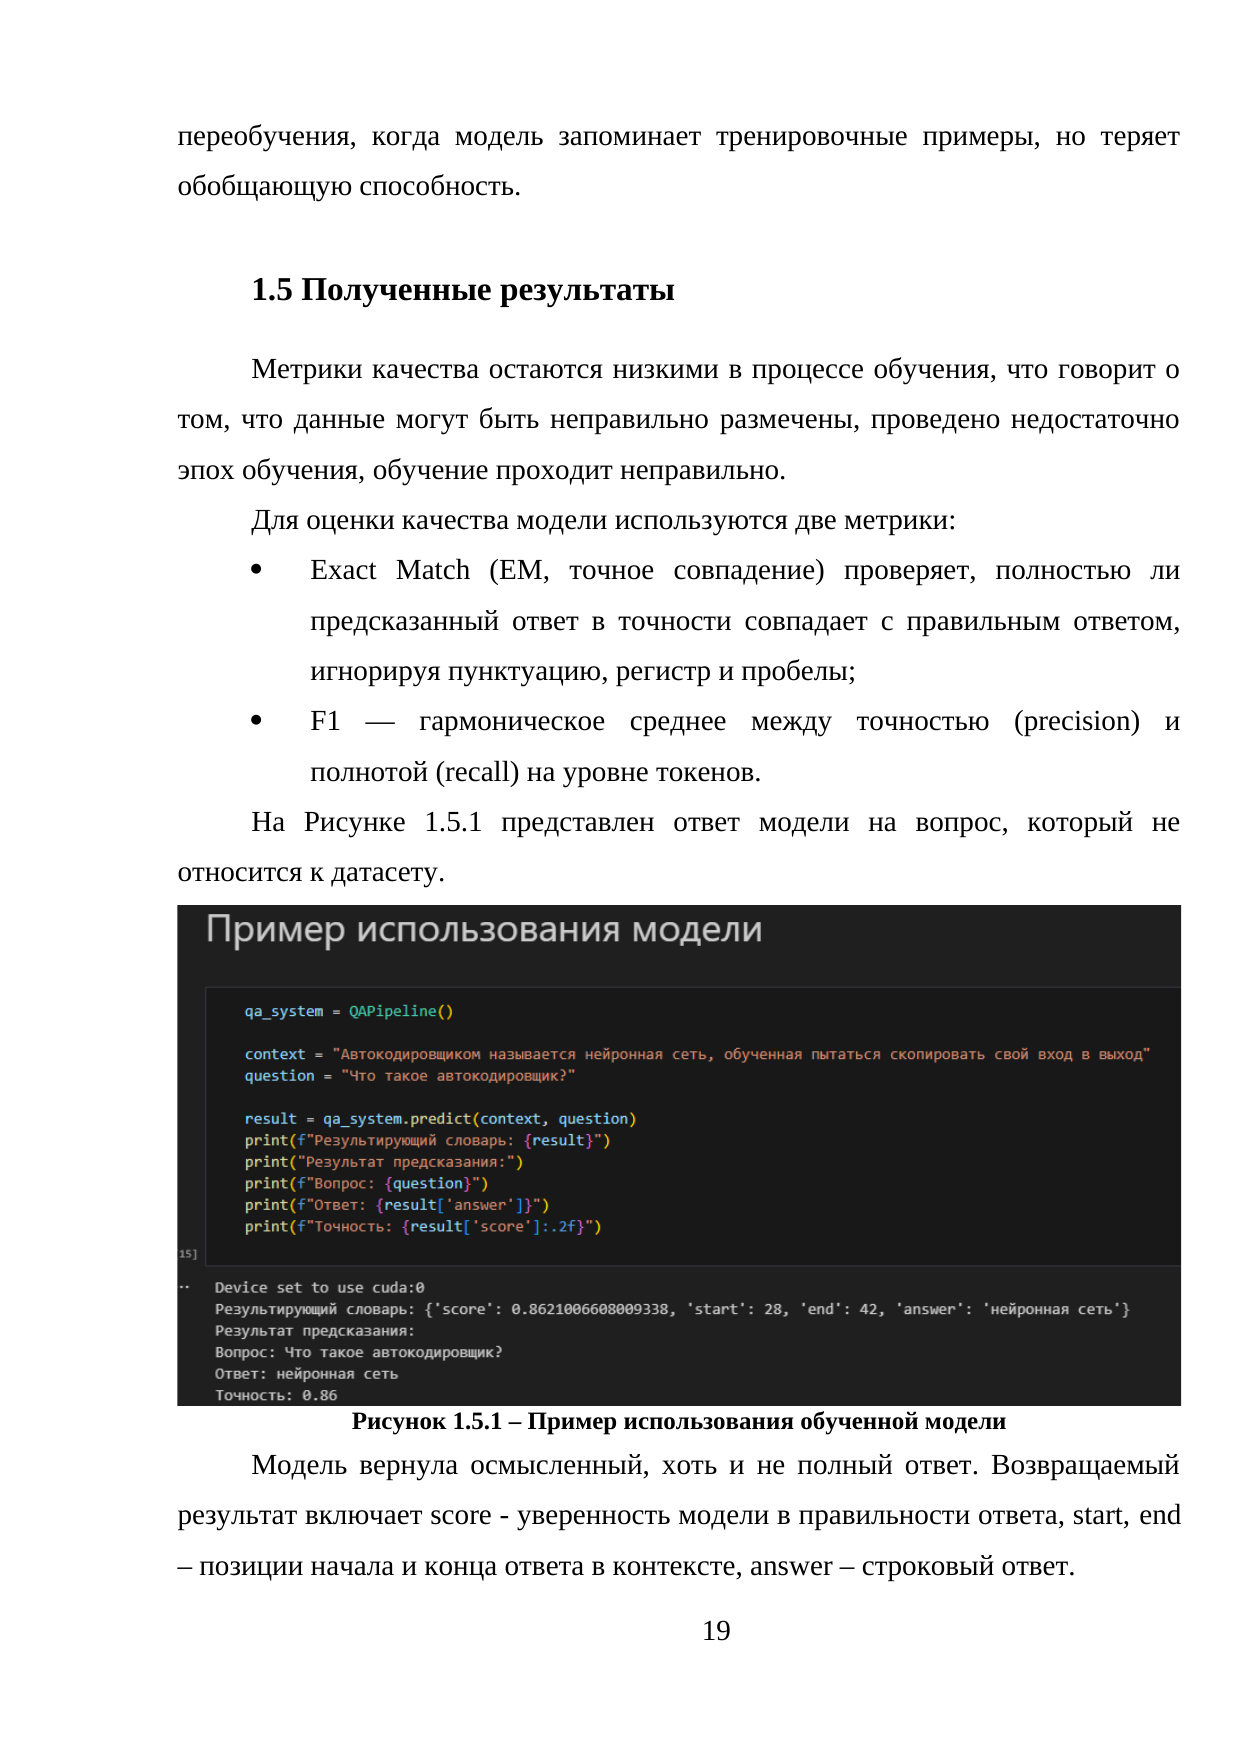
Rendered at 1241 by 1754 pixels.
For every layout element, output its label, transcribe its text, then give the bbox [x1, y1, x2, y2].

subtitle 1.5 Полученные результаты [177, 269, 1181, 307]
text Метрики качества остаются низкими в процессе обучения, что говорит о том, что данные могут быть неправильно размечены, проведено недостаточно эпох обучения, обучение проходит неправильно. [177, 351, 1181, 485]
text Модель вернула осмысленный, хоть и не полный ответ. Возвращаемый результат включает score - уверенность модели в правильности ответа, start, end – позиции начала и конца ответа в контексте, answer – строковый ответ. [177, 1447, 1181, 1581]
text Рисунок 1.5.1 – Пример использования обученной модели [177, 1406, 1181, 1434]
text Для оценки качества модели используются две метрики: [177, 502, 1181, 536]
text На Рисунке 1.5.1 представлен ответ модели на вопрос, который не относится к датасету. [177, 804, 1181, 888]
text Exact Match (EM, точное совпадение) проверяет, полностью ли предсказанный ответ в точности совпадает с правильным ответом, игнорируя пунктуацию, регистр и пробелы; [251, 552, 1181, 687]
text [177, 118, 1181, 202]
picture [177, 905, 1182, 1406]
text F1 — гармоническое среднее между точностью (precision) и полнотой (recall) на уровне токенов. [251, 703, 1181, 787]
